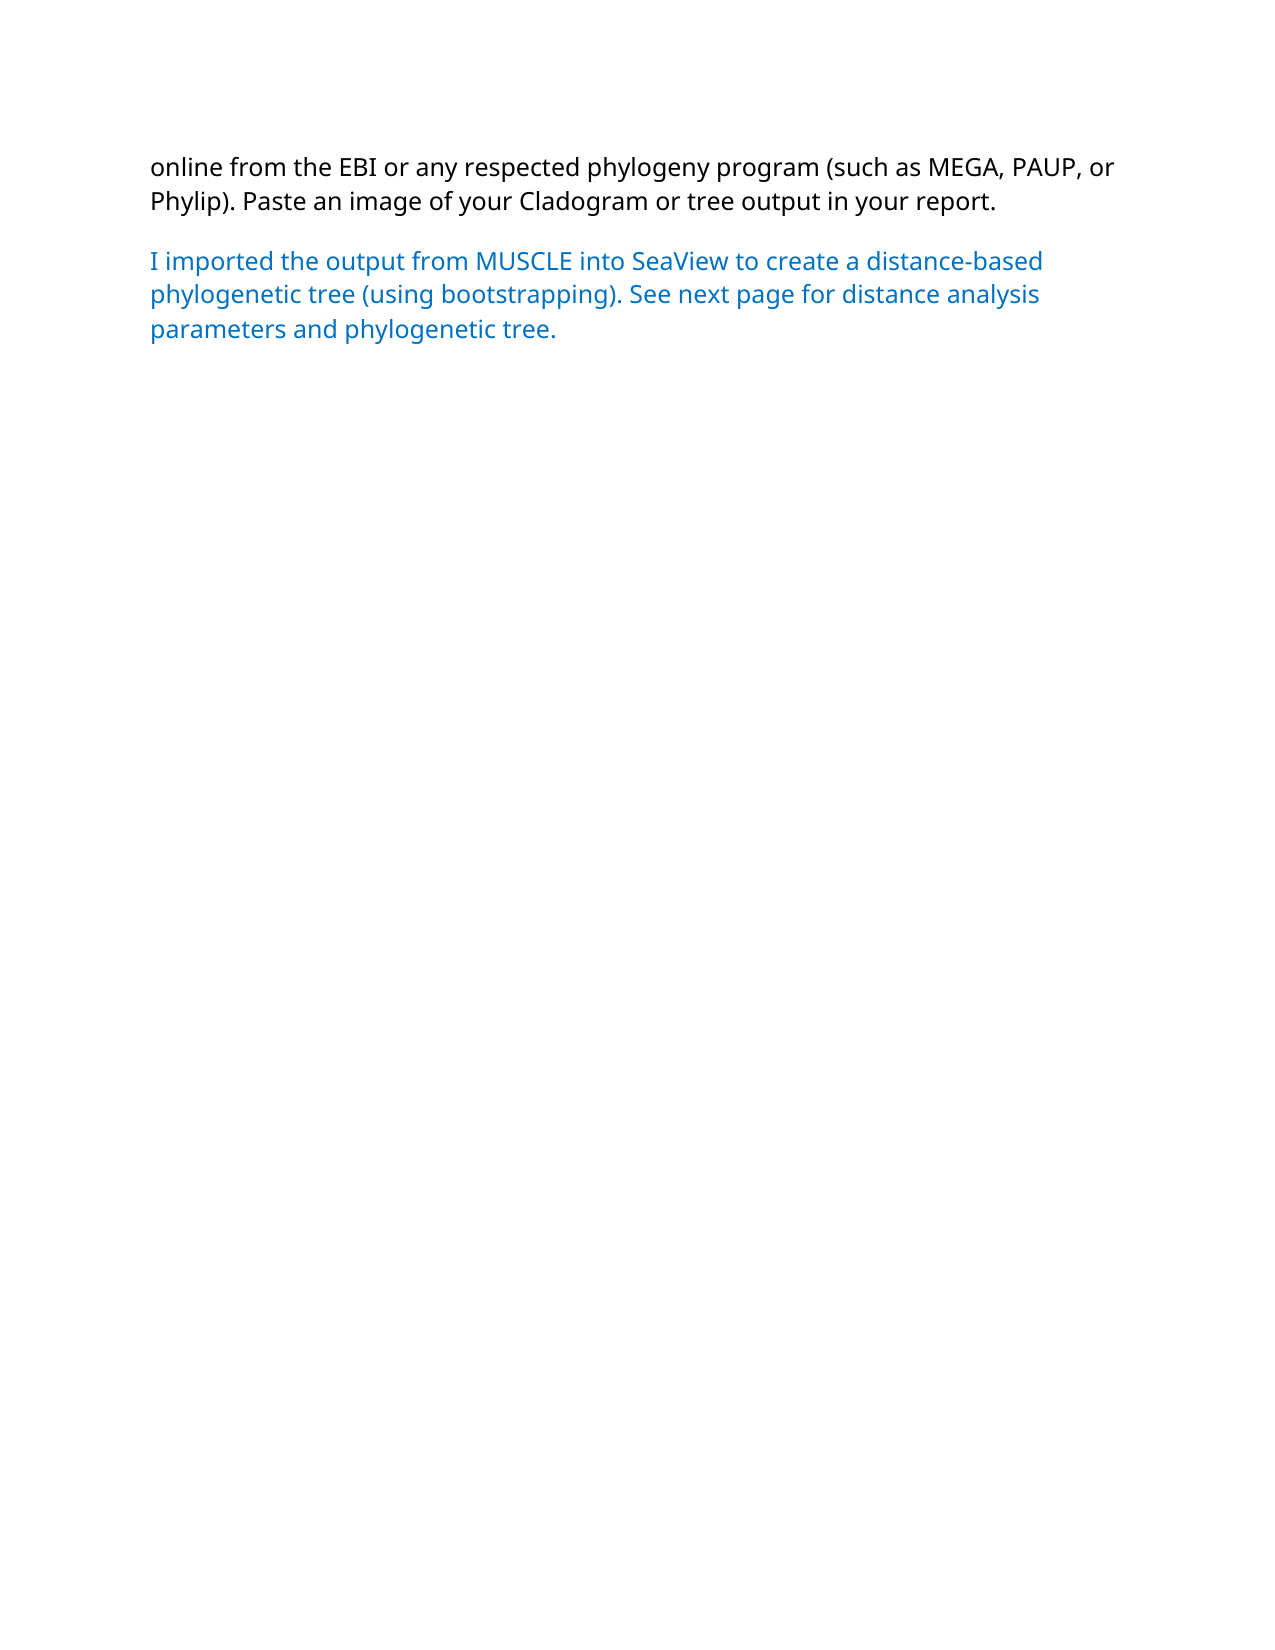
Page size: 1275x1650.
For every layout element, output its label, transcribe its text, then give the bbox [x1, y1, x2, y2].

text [150, 150, 1125, 218]
text I imported the output from MUSCLE into SeaView to create a distance-based phylogenetic tree (using bootstrapping). See next page for distance analysis parameters and phylogenetic tree. [150, 243, 1125, 345]
